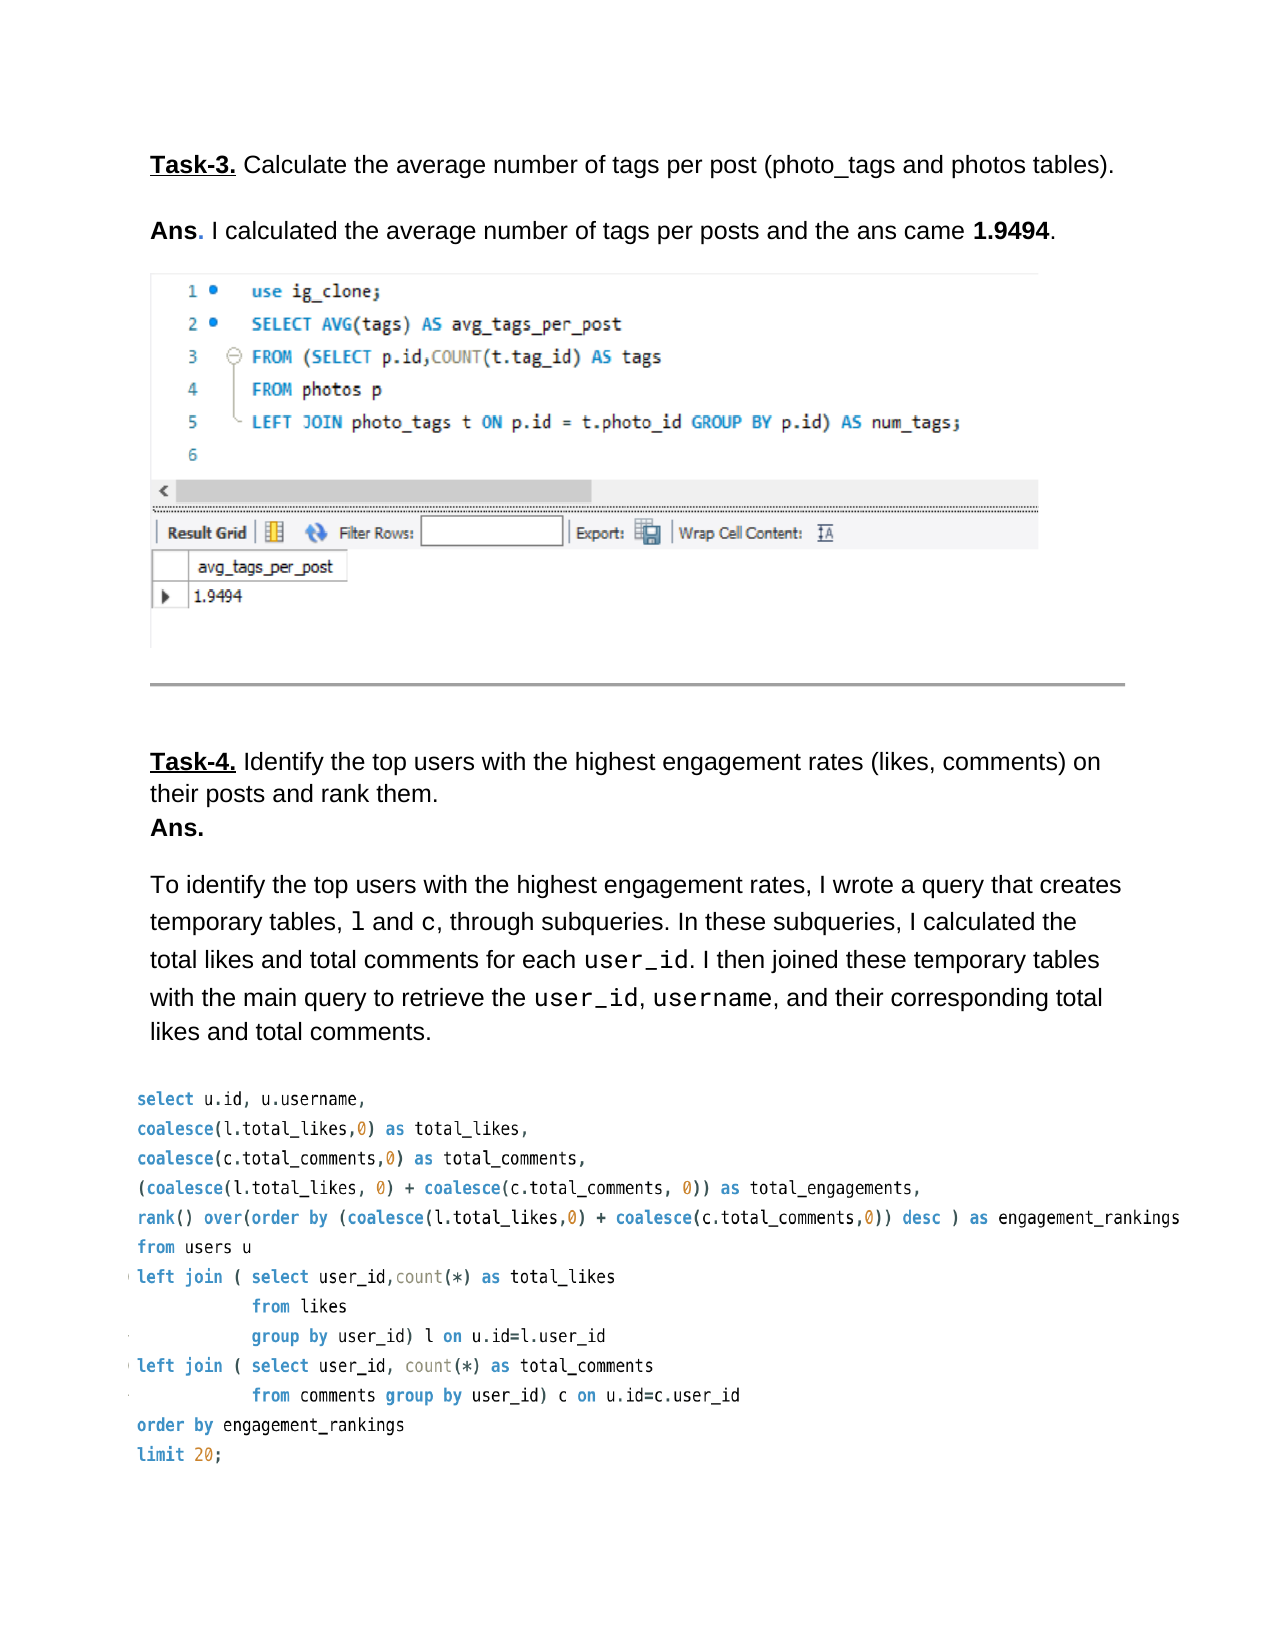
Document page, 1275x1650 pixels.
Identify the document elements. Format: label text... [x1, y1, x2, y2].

picture [150, 273, 1039, 648]
text Ans. [150, 812, 1125, 841]
text To identify the top users with the highest engagement rates, I wrote a query that creates temporary tables, l and c, through subqueries. In these subqueries, I calculated the total likes and total comments for each user_id. I then joined these temporary tables with the main query to retrieve the user_id, username, and their corresponding total likes and total comments. [150, 871, 1125, 1046]
text Ans. I calculated the average number of tags per posts and the ans came 1.9494. [150, 216, 1125, 245]
text Task-4. Identify the top users with the highest engagement rates (likes, comments) on their posts and rank them. [150, 746, 1125, 808]
text Task-3. Calculate the average number of tags per post (photo_tags and photos tables). [150, 150, 1125, 179]
picture [128, 1078, 1202, 1483]
